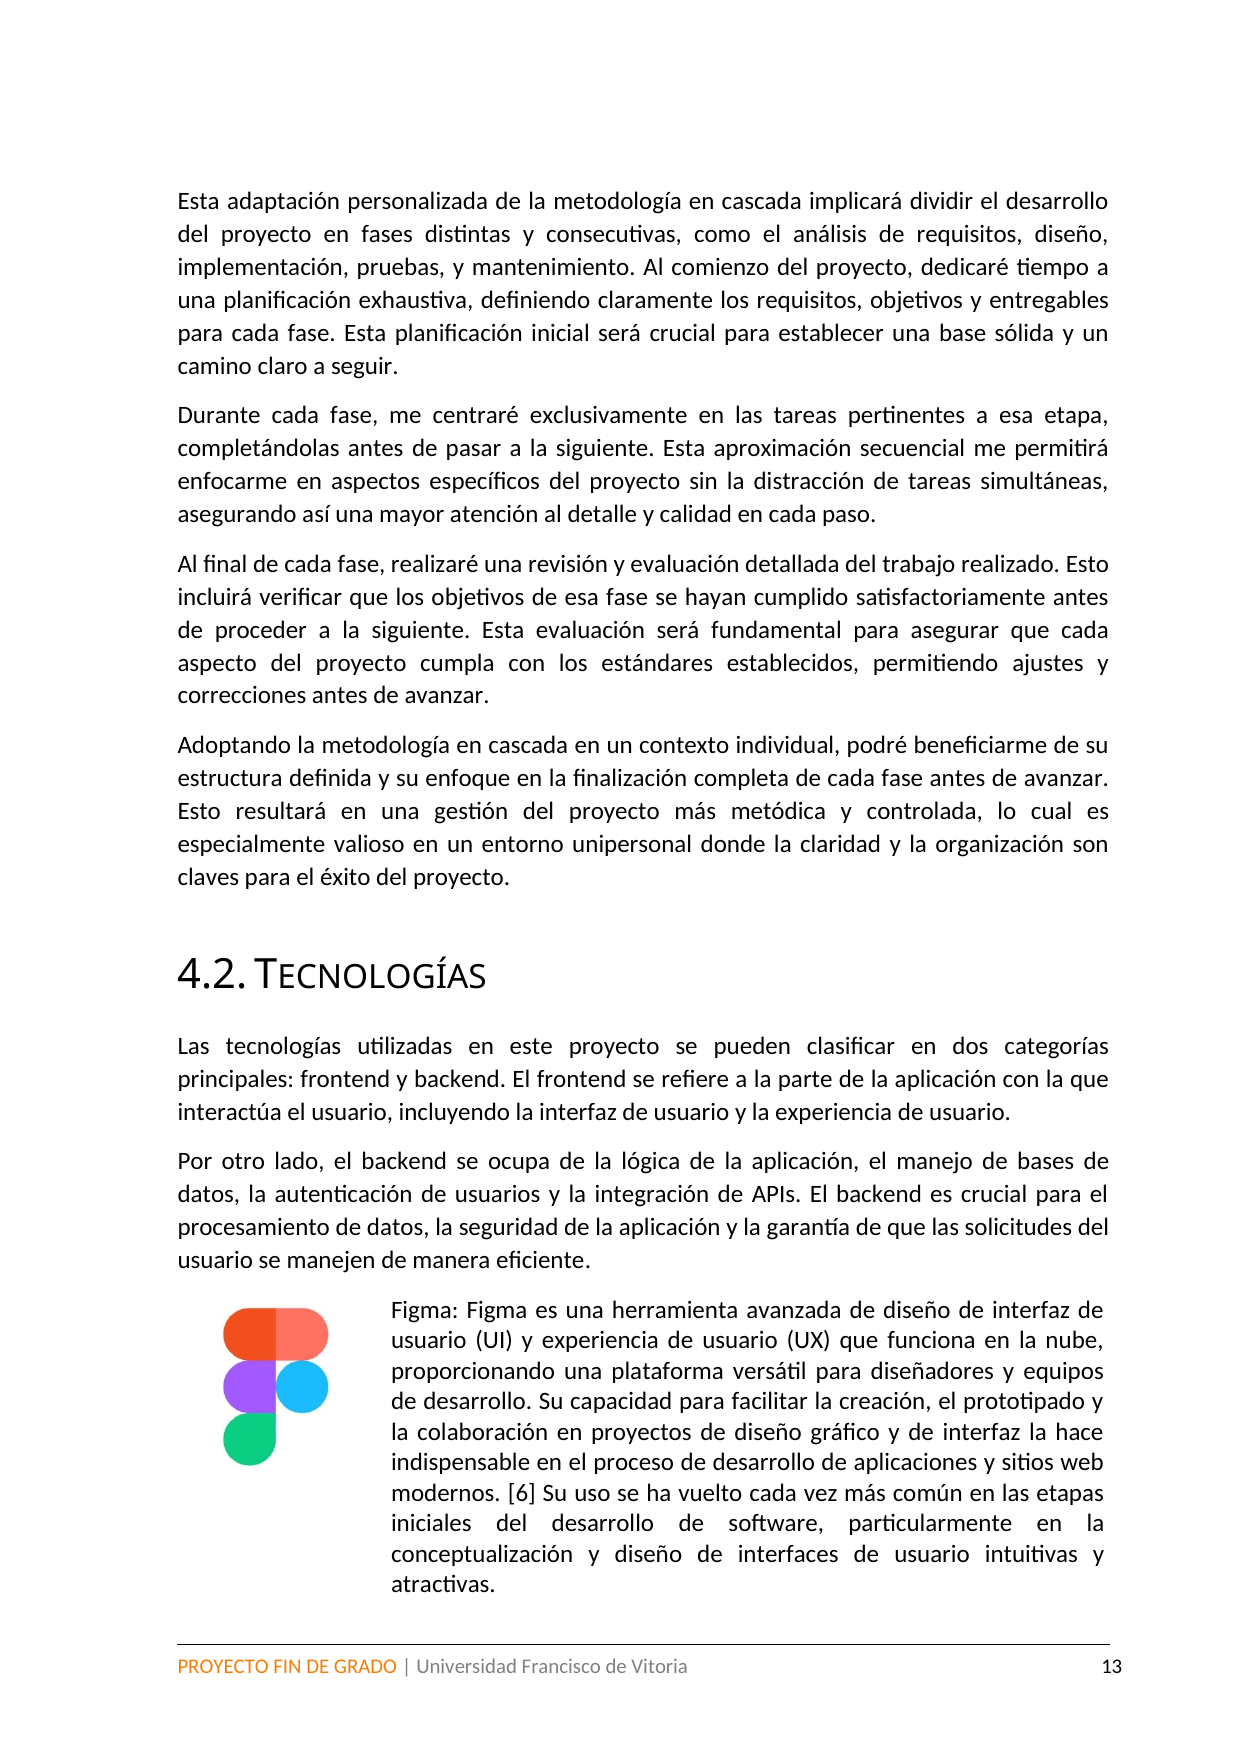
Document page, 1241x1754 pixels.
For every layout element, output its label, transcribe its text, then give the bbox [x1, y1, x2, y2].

text Esta adaptación personalizada de la metodología en cascada implicará dividir el desarrollo del proyecto en fases distintas y consecutivas, como el análisis de requisitos, diseño, implementación, pruebas, y mantenimiento. Al comienzo del proyecto, dedicaré tiempo a una planificación exhaustiva, definiendo claramente los requisitos, objetivos y entregables para cada fase. Esta planificación inicial será crucial para establecer una base sólida y un camino claro a seguir. [177, 185, 1110, 381]
text Por otro lado, el backend se ocupa de la lógica de la aplicación, el manejo de bases de datos, la autenticación de usuarios y la integración de APIs. El backend es crucial para el procesamiento de datos, la seguridad de la aplicación y la garantía de que las solicitudes del usuario se manejen de manera eficiente. [177, 1145, 1110, 1275]
table_header [171, 1294, 379, 1599]
text Adoptando la metodología en cascada en un contexto individual, podré beneficiarme de su estructura definida y su enfoque en la finalización completa de cada fase antes de avanzar. Esto resultará en una gestión del proyecto más metódica y controlada, lo cual es especialmente valioso en un entorno unipersonal donde la claridad y la organización son claves para el éxito del proyecto. [177, 729, 1110, 891]
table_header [380, 1294, 1116, 1599]
picture [182, 1293, 369, 1480]
text Al final de cada fase, realizaré una revisión y evaluación detallada del trabajo realizado. Esto incluirá verificar que los objetivos de esa fase se hayan cumplido satisfactoriamente antes de proceder a la siguiente. Esta evaluación será fundamental para asegurar que cada aspecto del proyecto cumpla con los estándares establecidos, permitiendo ajustes y correcciones antes de avanzar. [177, 548, 1110, 710]
text Durante cada fase, me centraré exclusivamente en las tareas pertinentes a esa etapa, completándolas antes de pasar a la siguiente. Esta aproximación secuencial me permitirá enfocarme en aspectos específicos del proyecto sin la distracción de tareas simultáneas, asegurando así una mayor atención al detalle y calidad en cada paso. [177, 399, 1110, 529]
text Las tecnologías utilizadas en este proyecto se pueden clasificar en dos categorías principales: frontend y backend. El frontend se refiere a la parte de la aplicación con la que interactúa el usuario, incluyendo la interfaz de usuario y la experiencia de usuario. [177, 1030, 1110, 1126]
subtitle Tecnologías [177, 944, 1110, 1001]
